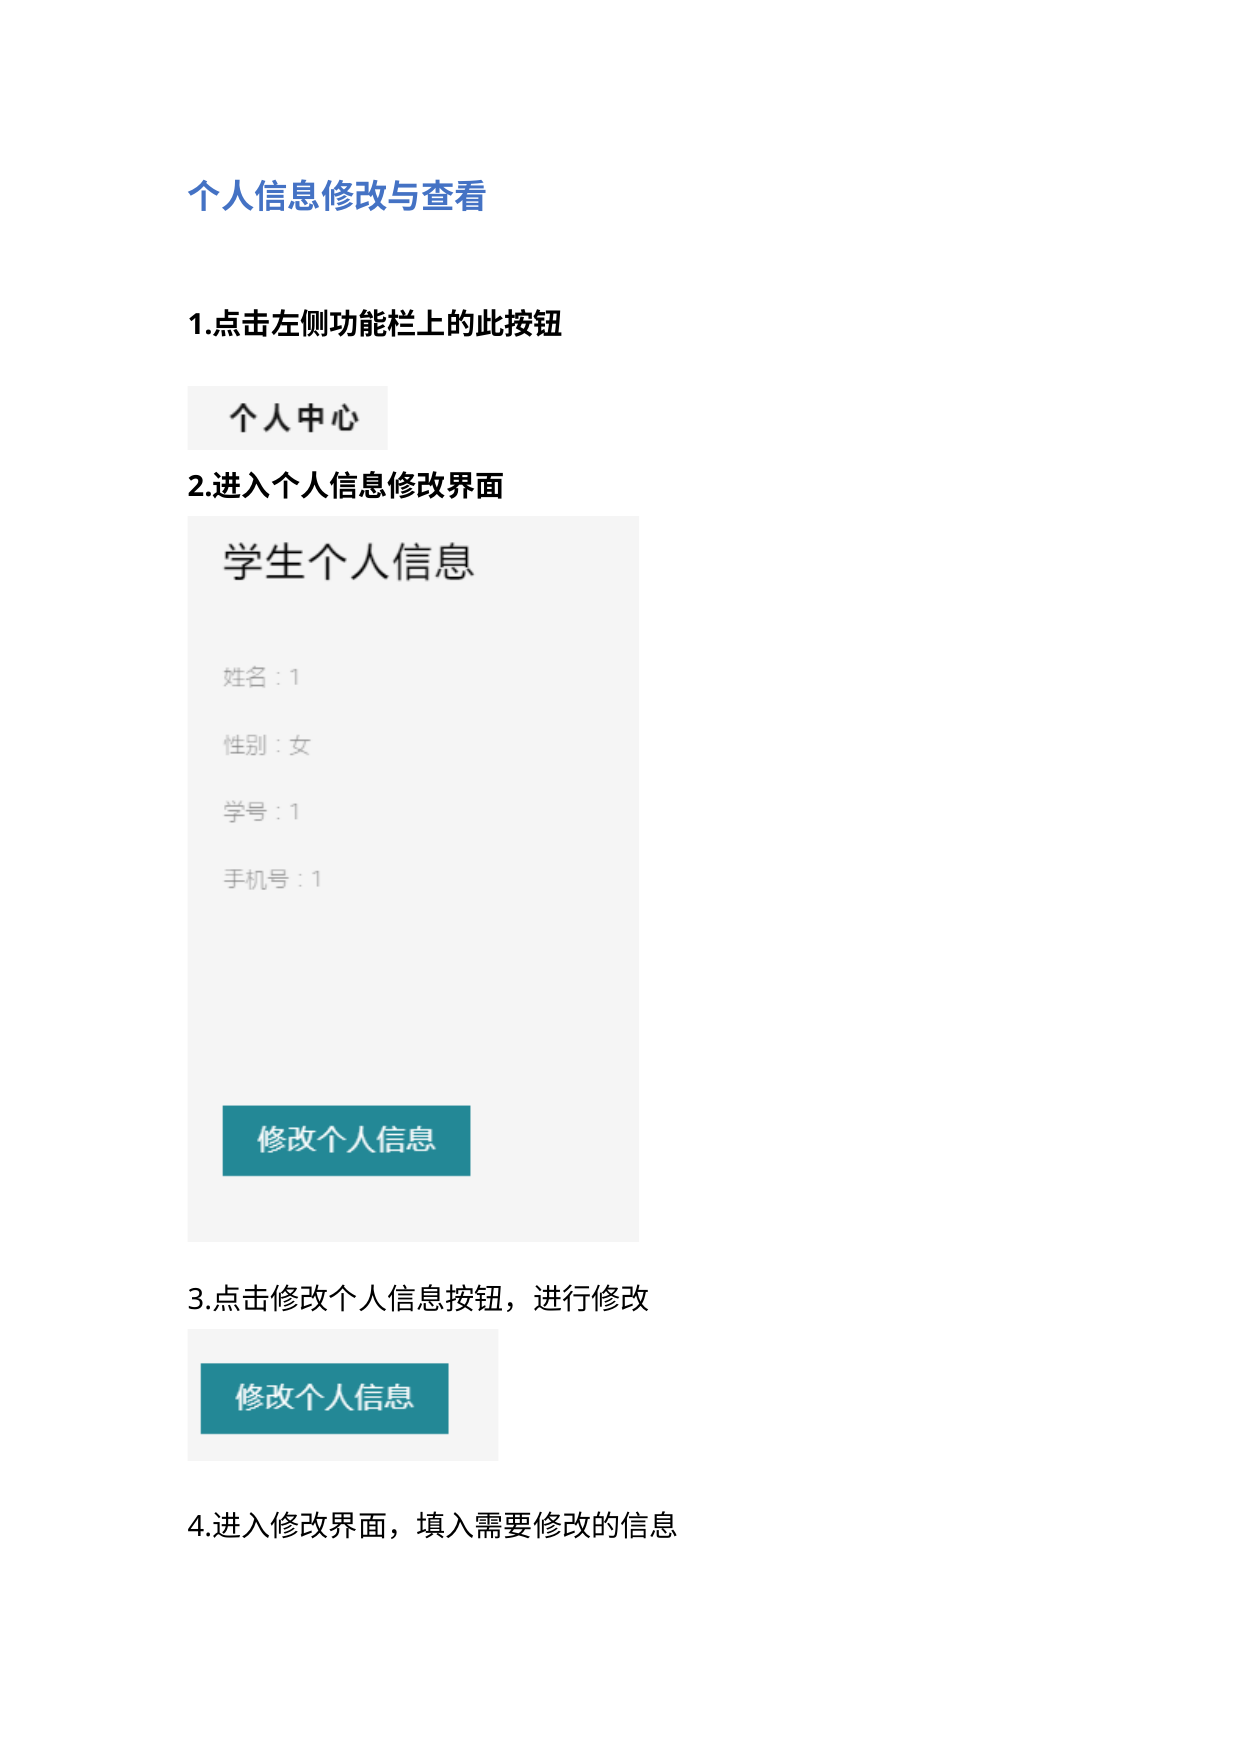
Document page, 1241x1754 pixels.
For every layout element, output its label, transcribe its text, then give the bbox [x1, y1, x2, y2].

text 1.点击左侧功能栏上的此按钮 [187, 289, 1053, 354]
text 4.进入修改界面，填入需要修改的信息 [187, 1492, 1053, 1557]
text 2.进入个人信息修改界面 [187, 452, 1053, 517]
subtitle 个人信息修改与查看 [187, 162, 1053, 227]
text 3.点击修改个人信息按钮，进行修改 [187, 1264, 1053, 1329]
